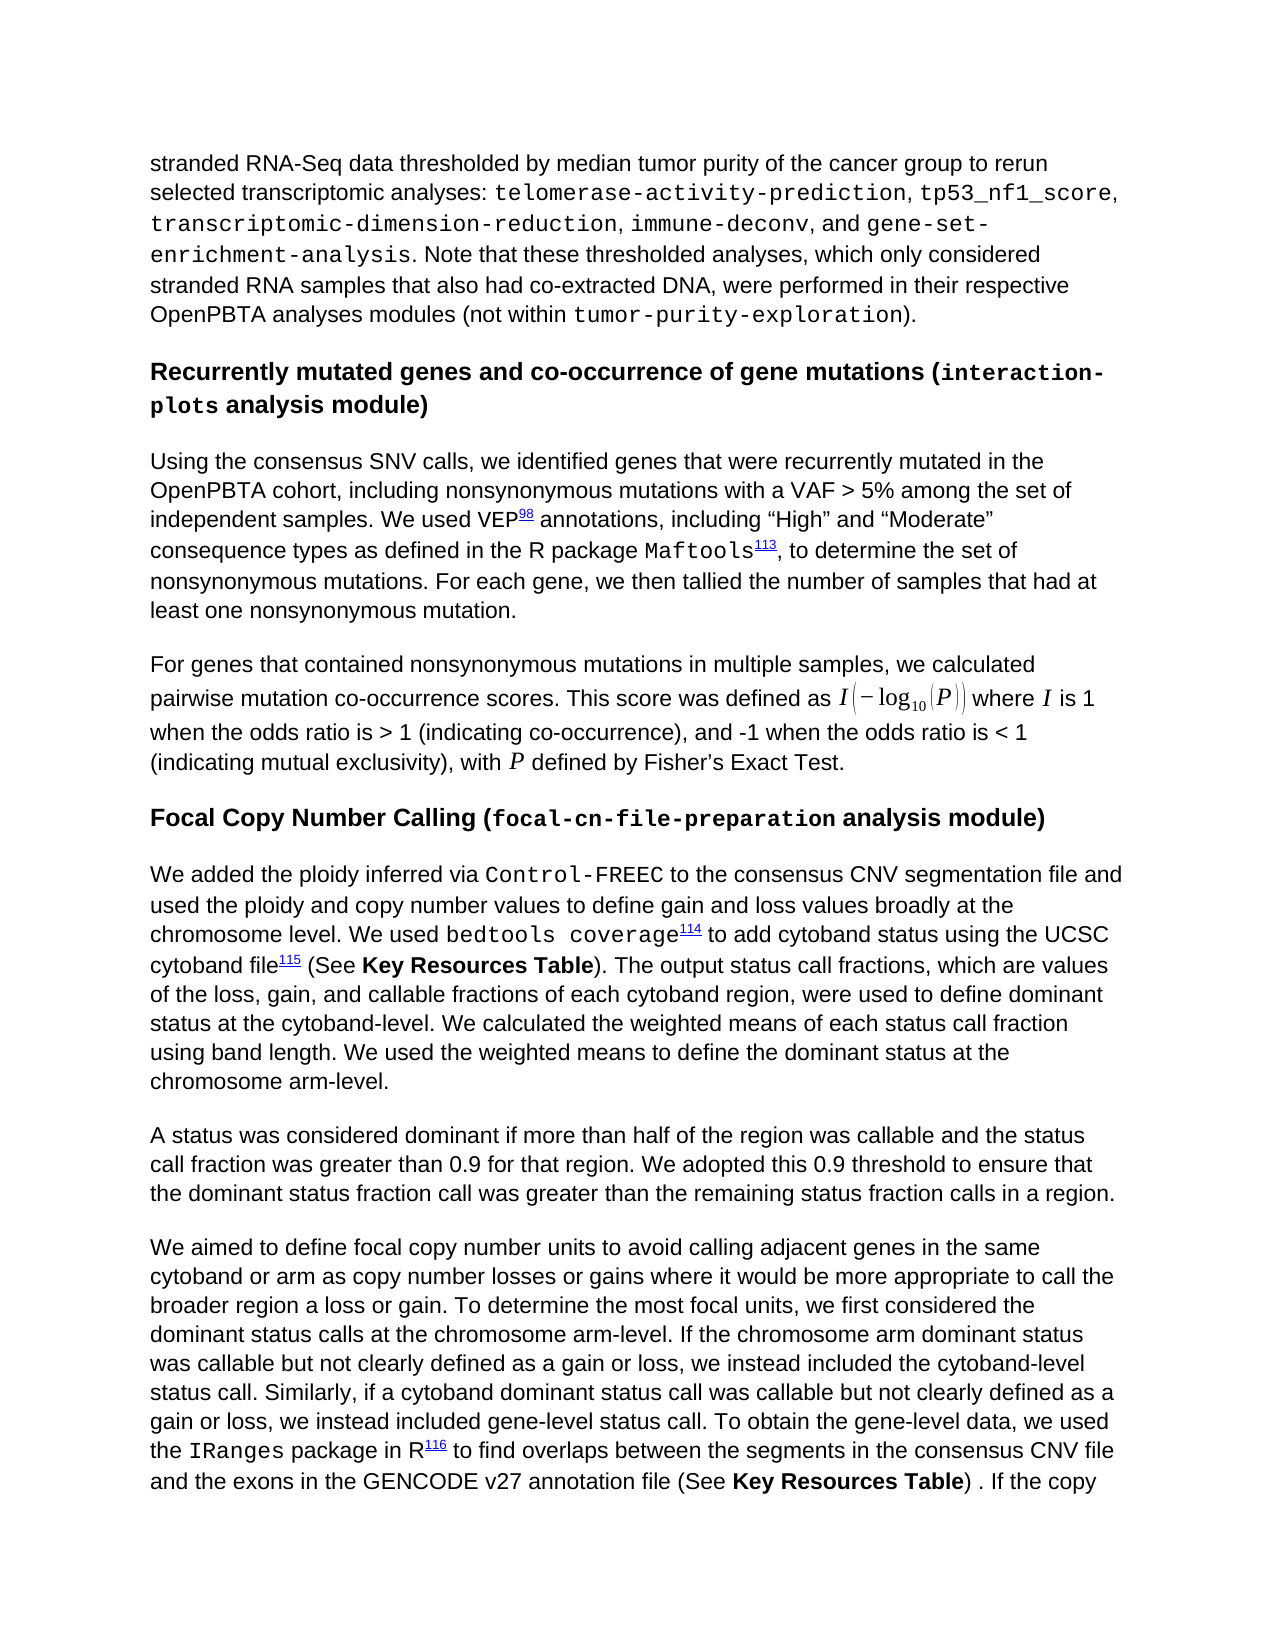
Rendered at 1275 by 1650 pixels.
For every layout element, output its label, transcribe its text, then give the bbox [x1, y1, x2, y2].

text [150, 150, 1125, 329]
text We added the ploidy inferred via Control-FREEC to the consensus CNV segmentation file and used the ploidy and copy number values to define gain and loss values broadly at the chromosome level. We used bedtools coverage114 to add cytoband status using the UCSC cytoband file115 (See Key Resources Table). The output status call fractions, which are values of the loss, gain, and callable fractions of each cytoband region, were used to define dominant status at the cytoband-level. We calculated the weighted means of each status call fraction using band length. We used the weighted means to define the dominant status at the chromosome arm-level. [150, 861, 1125, 1094]
text For genes that contained nonsynonymous mutations in multiple samples, we calculated pairwise mutation co-occurrence scores. This score was defined as where is 1 when the odds ratio is > 1 (indicating co-occurrence), and -1 when the odds ratio is < 1 (indicating mutual exclusivity), with defined by Fisher’s Exact Test. [150, 651, 1125, 776]
text A status was considered dominant if more than half of the region was callable and the status call fraction was greater than 0.9 for that region. We adopted this 0.9 threshold to ensure that the dominant status fraction call was greater than the remaining status fraction calls in a region. [150, 1122, 1125, 1206]
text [150, 1234, 1125, 1494]
text Using the consensus SNV calls, we identified genes that were recurrently mutated in the OpenPBTA cohort, including nonsynonymous mutations with a VAF > 5% among the set of independent samples. We used VEP98 annotations, including “High” and “Moderate” consequence types as defined in the R package Maftools113, to determine the set of nonsynonymous mutations. For each gene, we then tallied the number of samples that had at least one nonsynonymous mutation. [150, 448, 1125, 623]
subtitle Focal Copy Number Calling (focal-cn-file-preparation analysis module) [150, 803, 1125, 833]
subtitle Recurrently mutated genes and co-occurrence of gene mutations (interaction-plots analysis module) [150, 357, 1125, 420]
